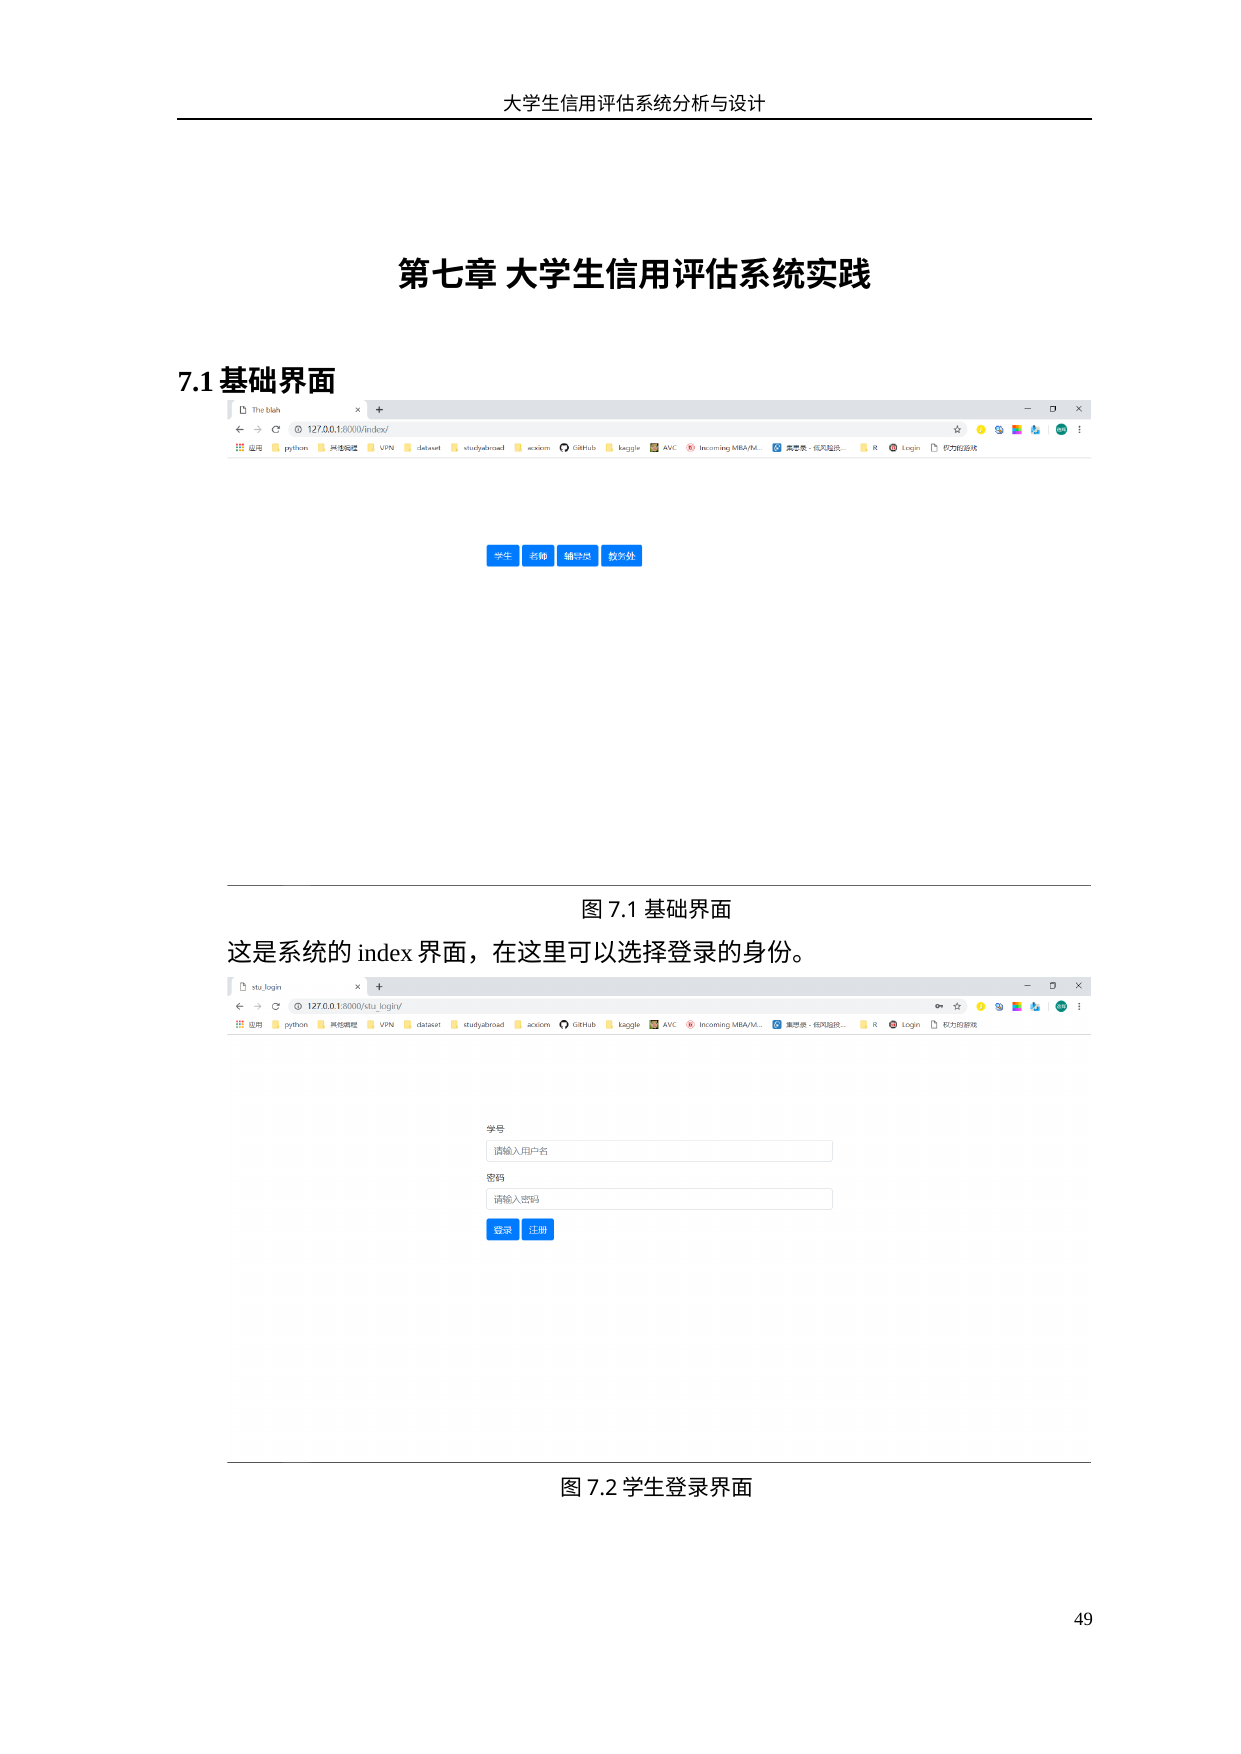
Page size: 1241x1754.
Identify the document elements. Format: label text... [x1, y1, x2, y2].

text 这是系统的index界面，在这里可以选择登录的身份。 [177, 932, 1092, 968]
text 第七章 大学生信用评估系统实践 [177, 248, 1092, 296]
text 图7.2学生登录界面 [177, 1469, 1092, 1501]
picture [227, 400, 1091, 886]
text 7.1基础界面 [177, 358, 1092, 400]
picture [227, 977, 1091, 1463]
text 图7.1 基础界面 [177, 892, 1092, 924]
